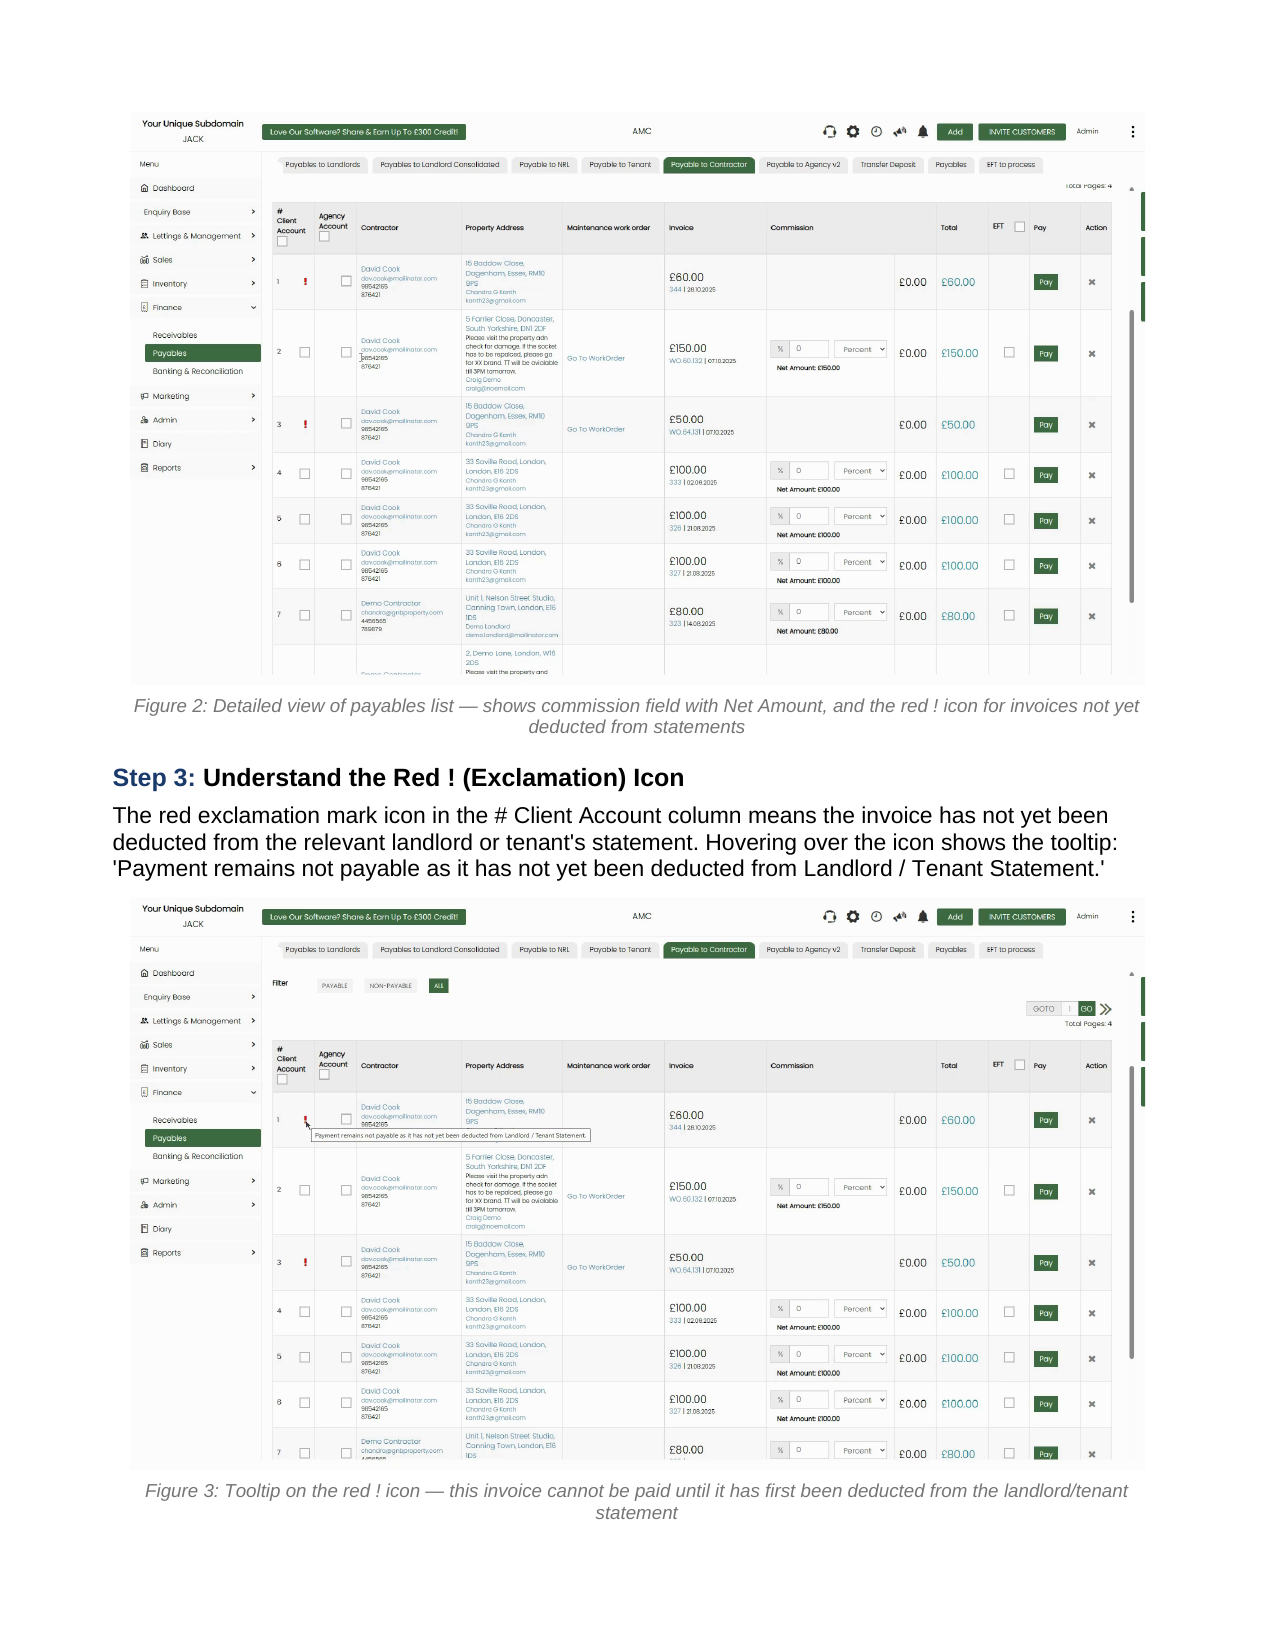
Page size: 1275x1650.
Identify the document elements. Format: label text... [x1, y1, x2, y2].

text Step 3: Understand the Red ! (Exclamation) Icon [112, 763, 1162, 792]
text The red exclamation mark icon in the # Client Account column means the invoice has not yet been deducted from the relevant landlord or tenant's statement. Hovering over the icon shows the tooltip: 'Payment remains not payable as it has not yet been deducted from Landlord / Tenant Statement.' [112, 802, 1162, 881]
text Figure 3: Tooltip on the red ! icon — this invoice cannot be paid until it has first been deducted from the landlord/tenant statement [112, 1480, 1162, 1523]
text Figure 2: Detailed view of payables list — shows commission field with Net Amount, and the red ! icon for invoices not yet deducted from statements [112, 695, 1162, 738]
picture [129, 897, 1146, 1470]
picture [129, 112, 1146, 685]
